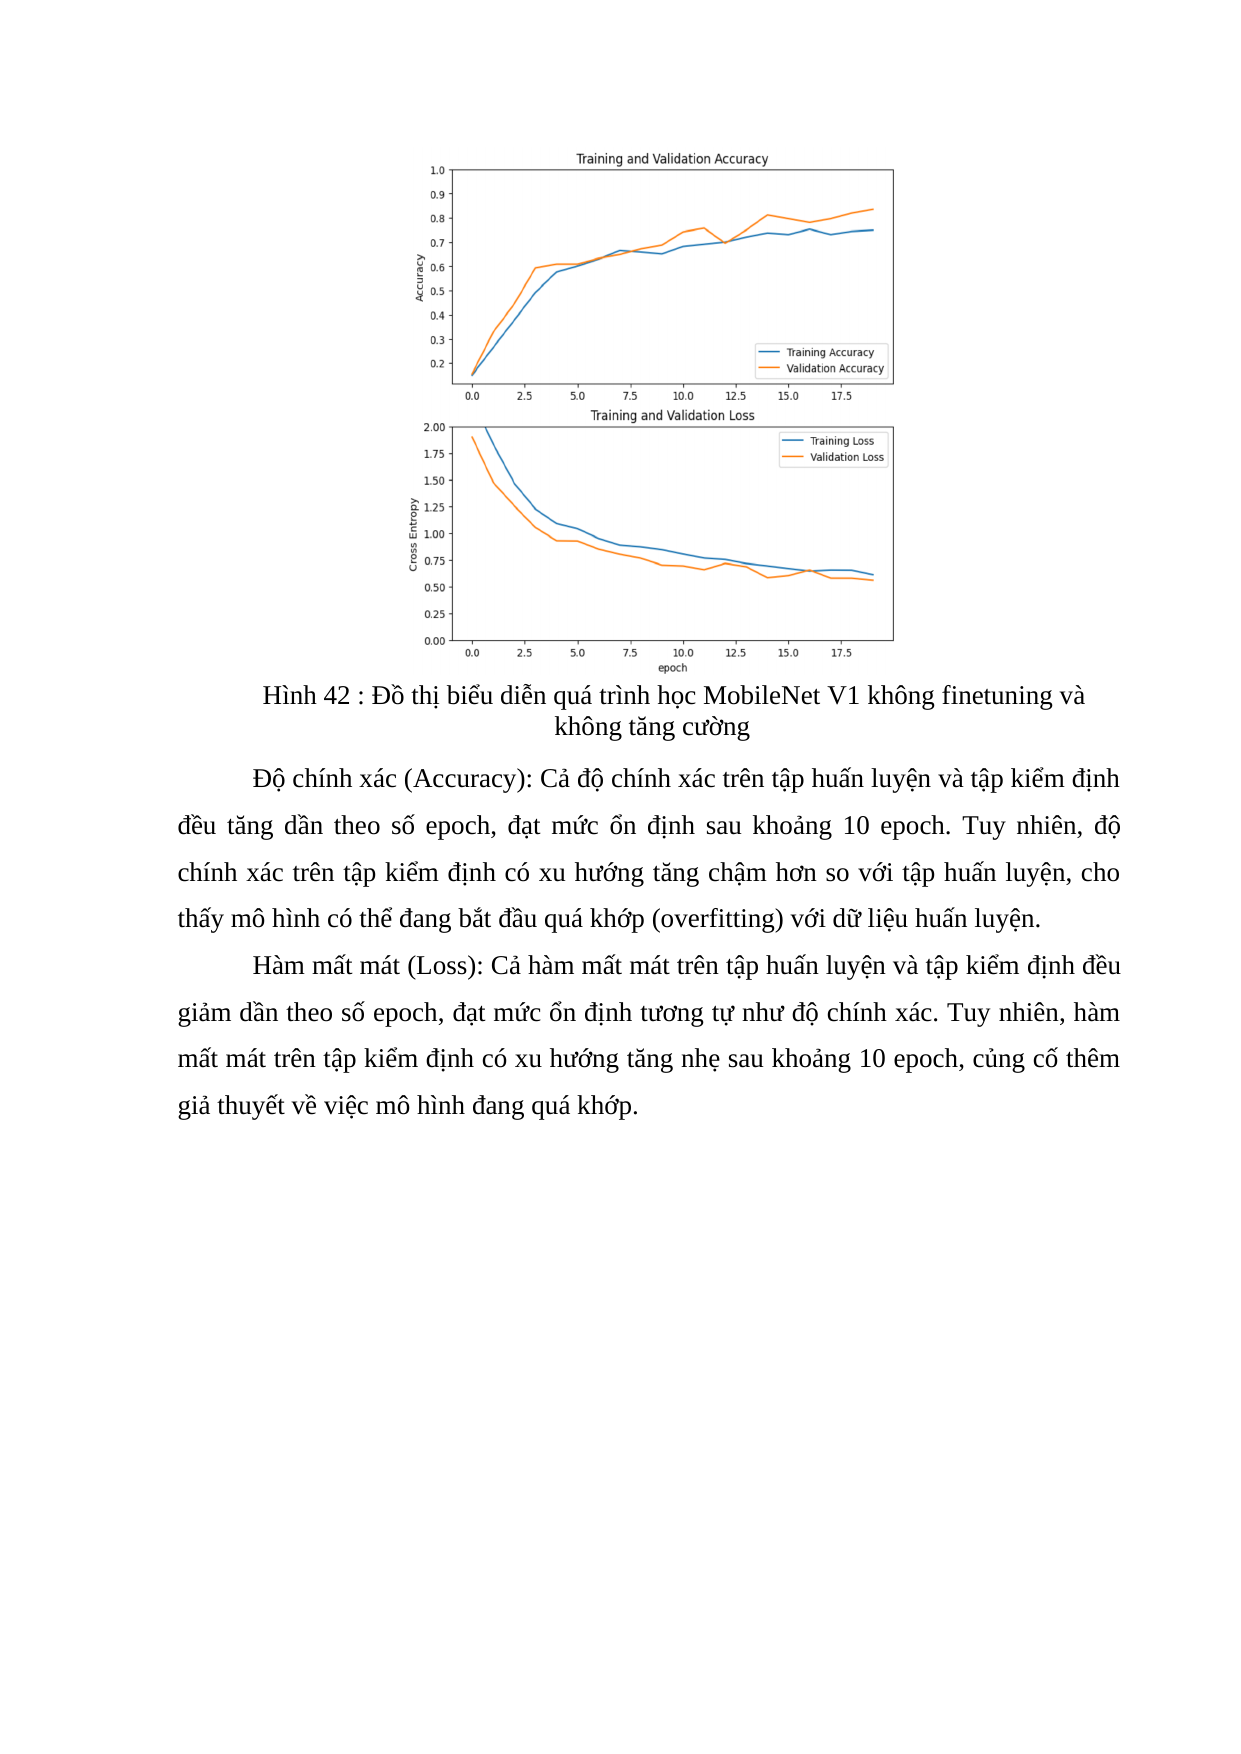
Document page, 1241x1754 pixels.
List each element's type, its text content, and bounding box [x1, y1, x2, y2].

text Hàm mất mát (Loss): Cả hàm mất mát trên tập huấn luyện và tập kiểm định đều giảm dần theo số epoch, đạt mức ổn định tương tự như độ chính xác. Tuy nhiên, hàm mất mát trên tập kiểm định có xu hướng tăng nhẹ sau khoảng 10 epoch, củng cố thêm giả thuyết về việc mô hình đang quá khớp. [177, 949, 1122, 1120]
text Độ chính xác (Accuracy): Cả độ chính xác trên tập huấn luyện và tập kiểm định đều tăng dần theo số epoch, đạt mức ổn định sau khoảng 10 epoch. Tuy nhiên, độ chính xác trên tập kiểm định có xu hướng tăng chậm hơn so với tập huấn luyện, cho thấy mô hình có thể đang bắt đầu quá khớp (overfitting) với dữ liệu huấn luyện. [177, 762, 1122, 934]
text Hình 42 : Đồ thị biểu diễn quá trình học MobileNet V1 không finetuning và không tăng cường [183, 679, 1121, 742]
picture [405, 147, 895, 675]
